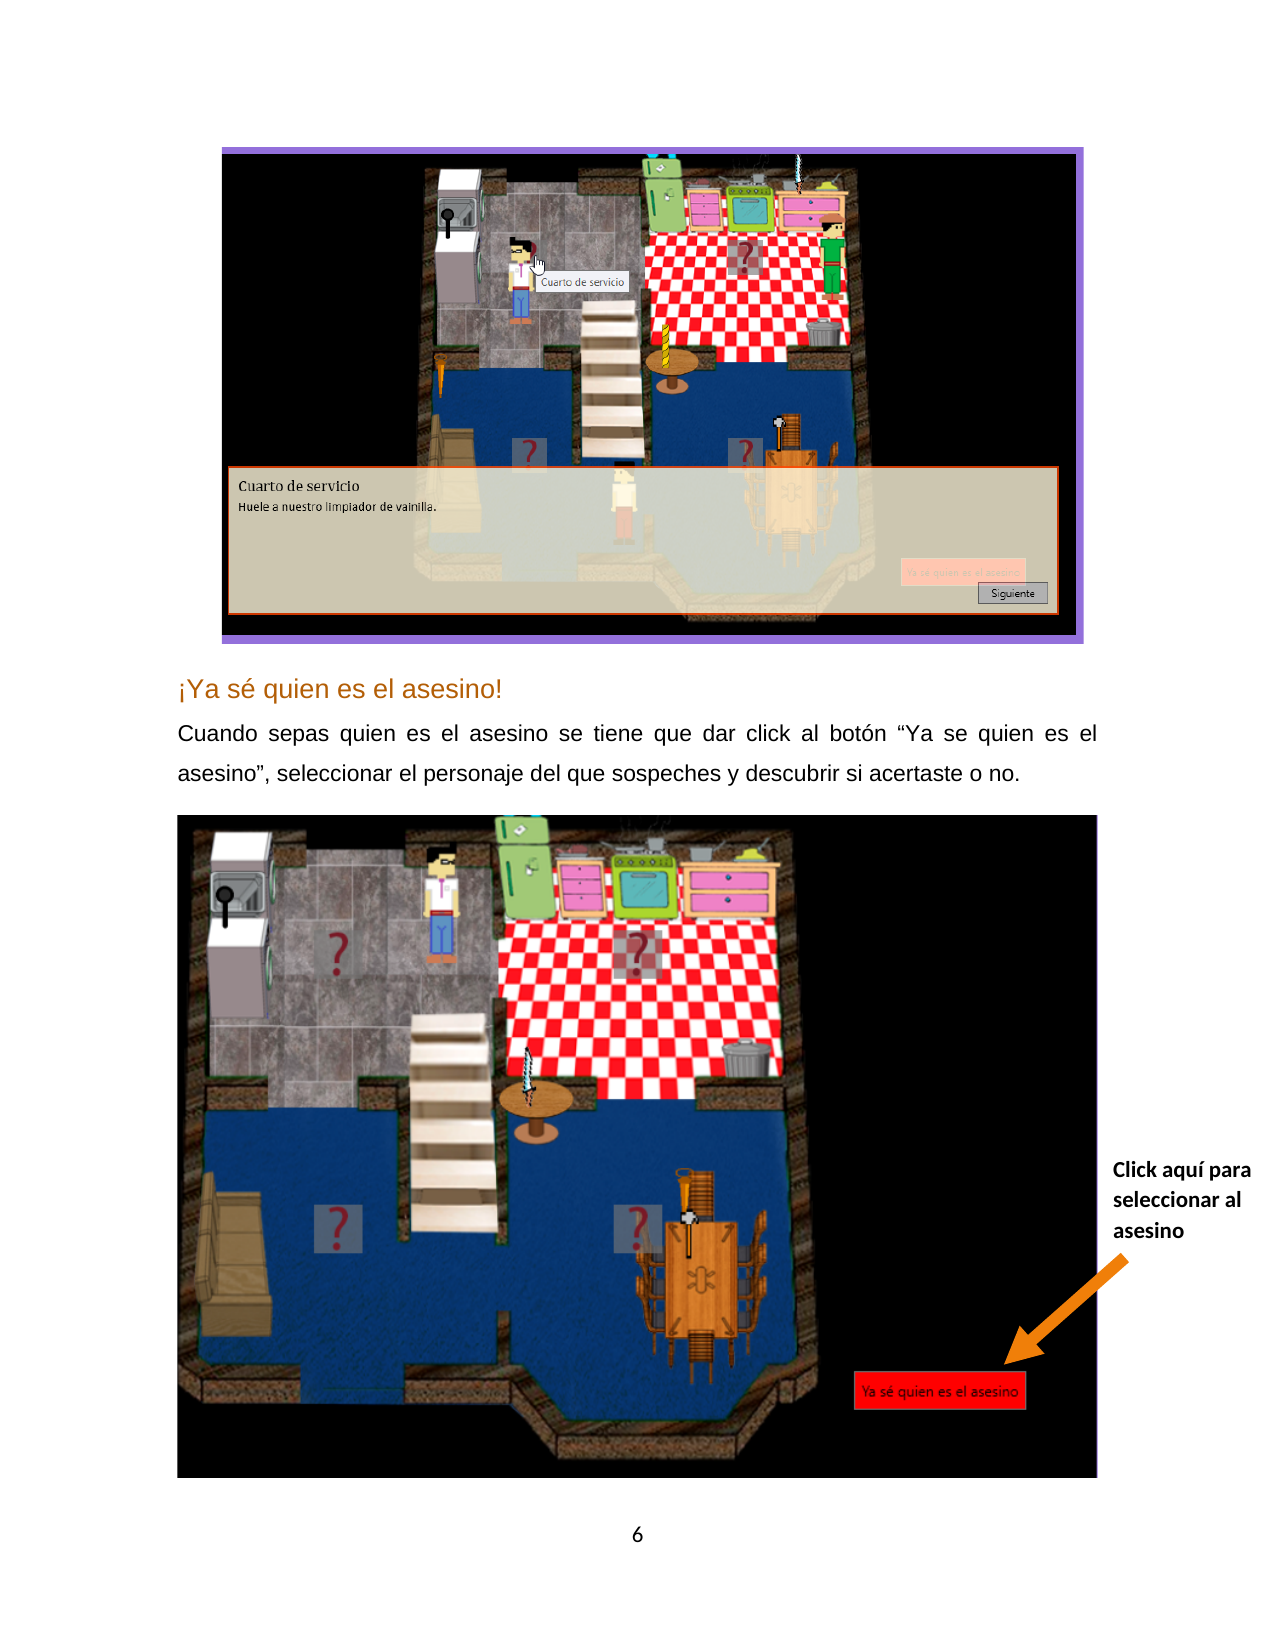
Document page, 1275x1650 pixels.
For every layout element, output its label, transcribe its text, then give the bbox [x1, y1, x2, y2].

text Cuando sepas quien es el asesino se tiene que dar click al botón “Ya se quien es el asesino”, seleccionar el personaje del que sospeches y descubrir si acertaste o no. [177, 720, 1098, 786]
subtitle ¡Ya sé quien es el asesino! [177, 673, 1098, 704]
picture [177, 815, 1098, 1478]
picture [221, 147, 1084, 644]
